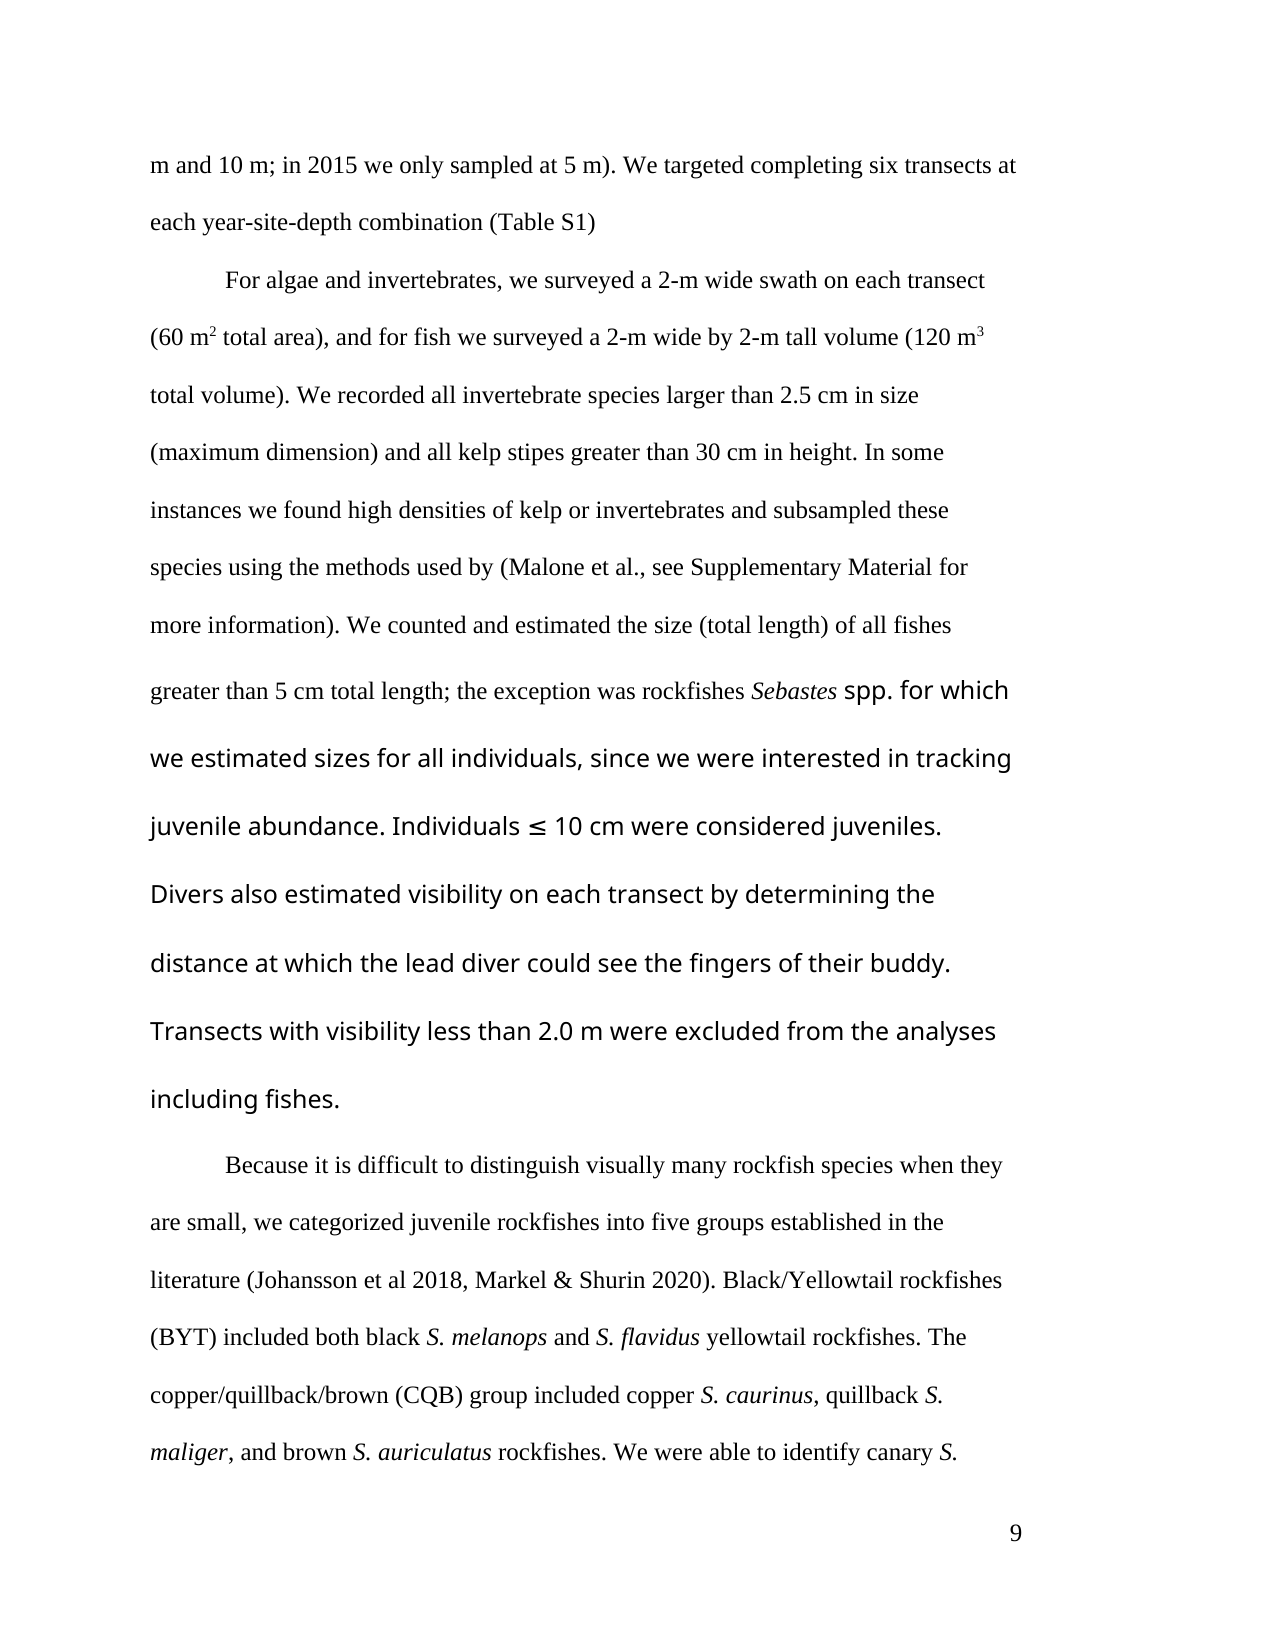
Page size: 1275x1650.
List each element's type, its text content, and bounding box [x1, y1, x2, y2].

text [150, 1150, 1022, 1466]
text For algae and invertebrates, we surveyed a 2-m wide swath on each transect (60 m2 total area), and for fish we surveyed a 2-m wide by 2-m tall volume (120 m3 total volume). We recorded all invertebrate species larger than 2.5 cm in size (maximum dimension) and all kelp stipes greater than 30 cm in height. In some instances we found high densities of kelp or invertebrates and subsampled these species using the methods used by (Malone et al., see Supplementary Material for more information). We counted and estimated the size (total length) of all fishes greater than 5 cm total length; the exception was rockfishes Sebastes spp. for which we estimated sizes for all individuals, since we were interested in tracking juvenile abundance. Individuals ≤ 10 cm were considered juveniles. Divers also estimated visibility on each transect by determining the distance at which the lead diver could see the fingers of their buddy. Transects with visibility less than 2.0 m were excluded from the analyses including fishes. [150, 265, 1022, 1116]
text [150, 150, 1022, 236]
